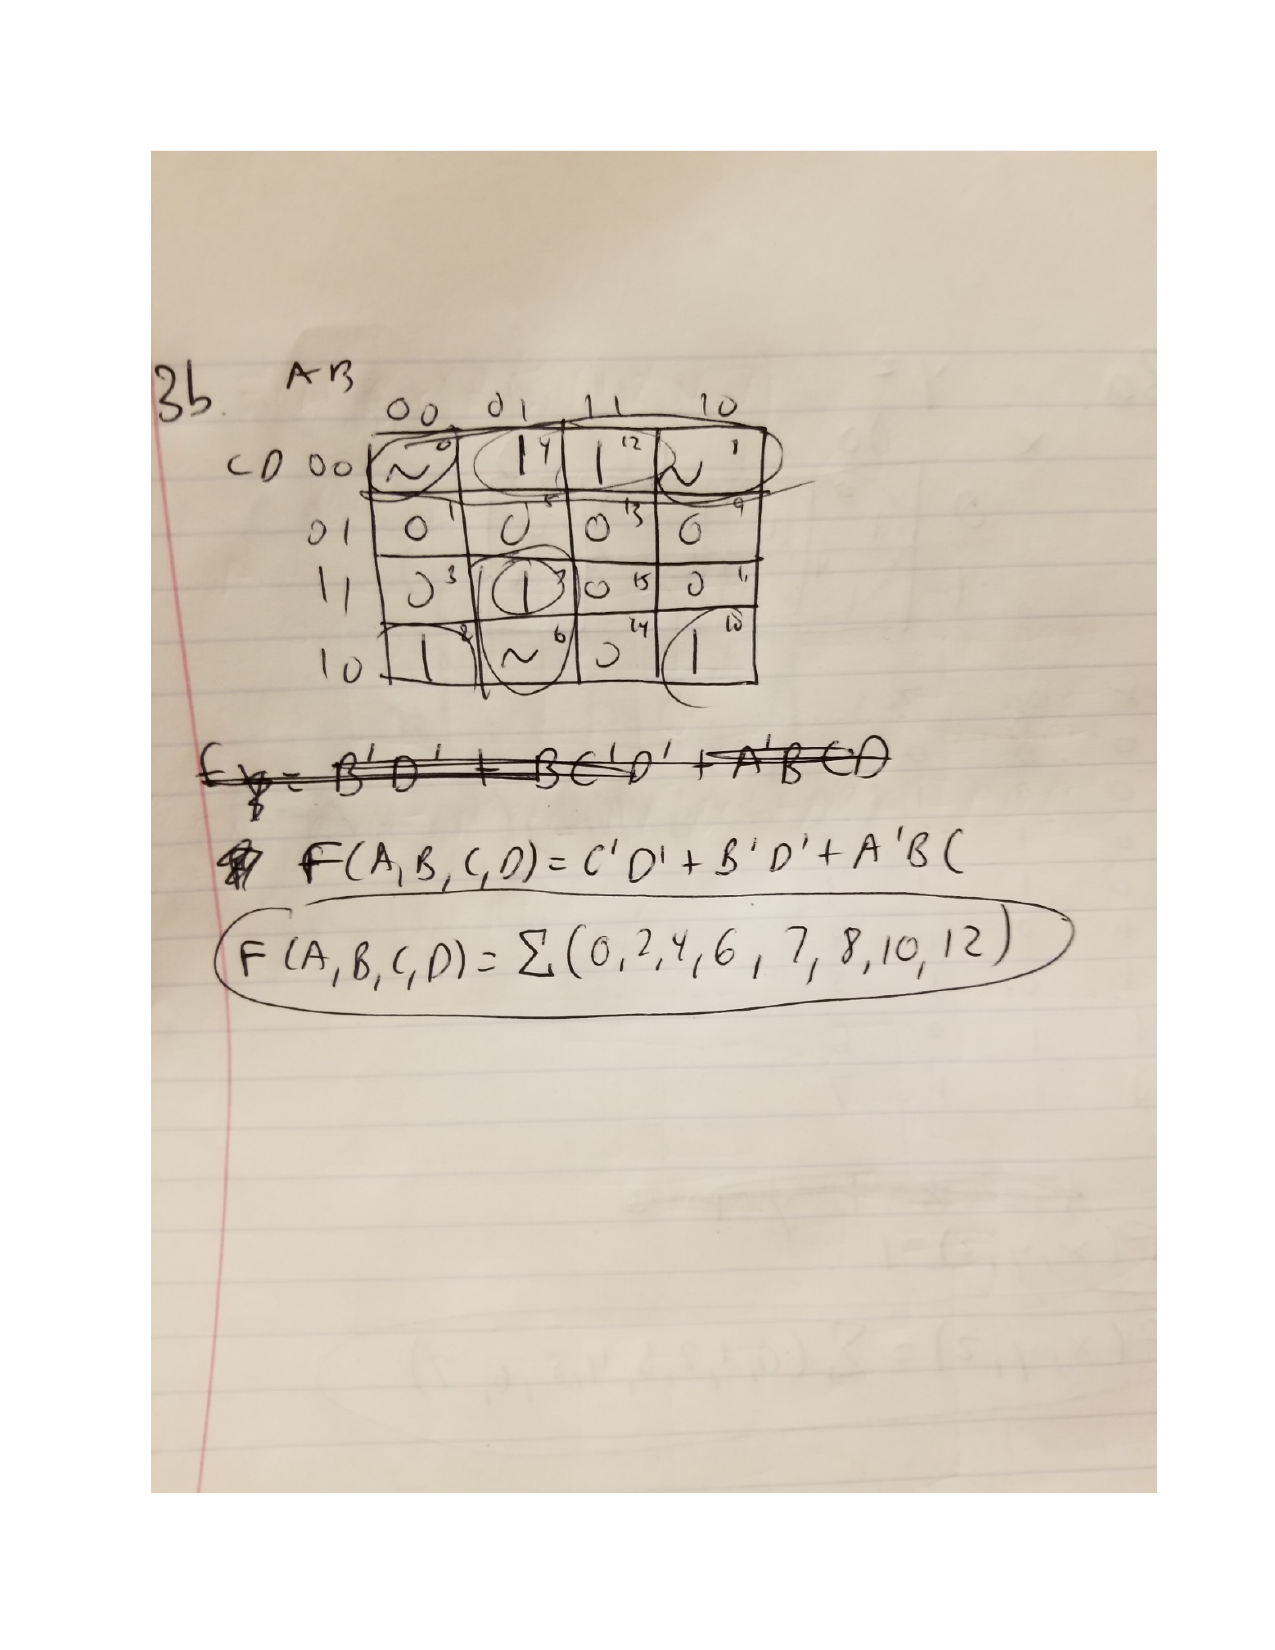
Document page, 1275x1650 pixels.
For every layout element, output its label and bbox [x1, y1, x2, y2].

picture [152, 152, 1157, 1491]
